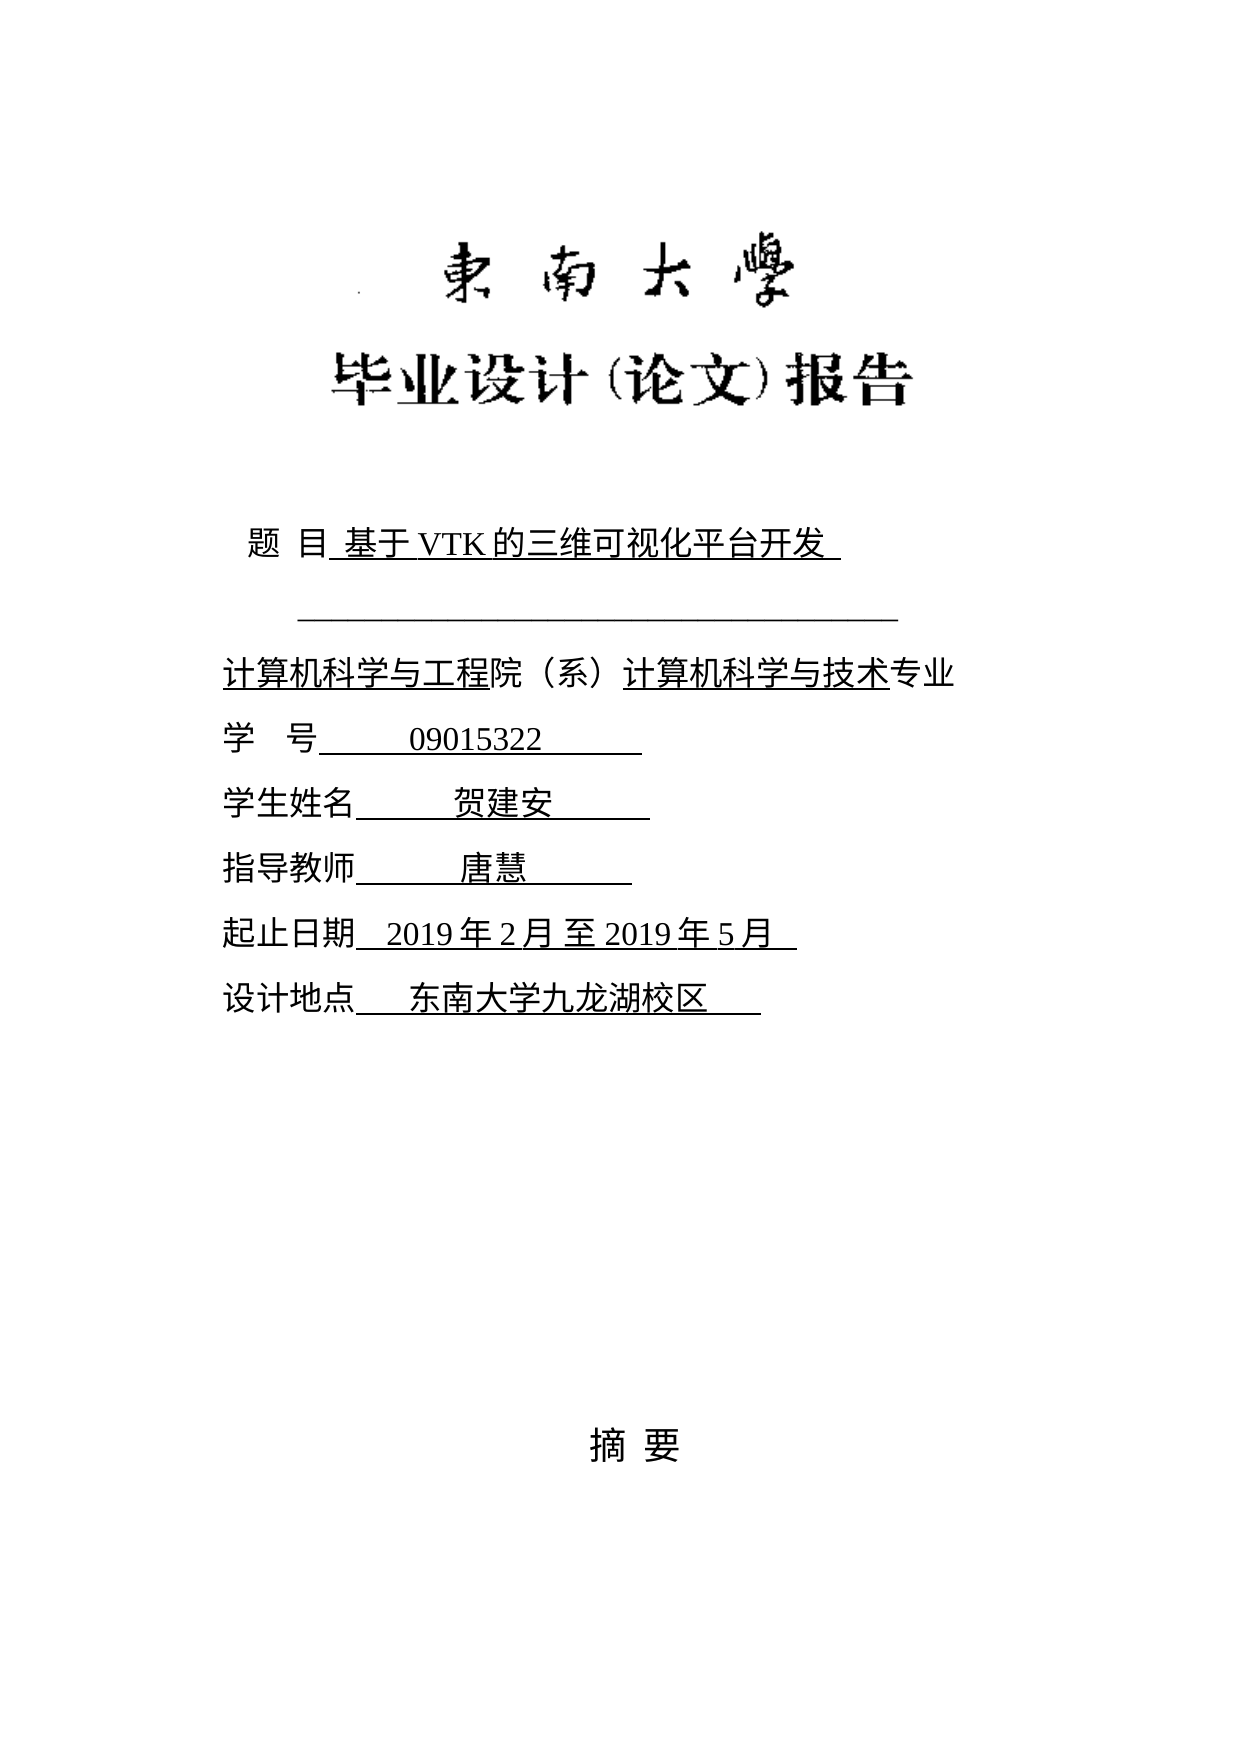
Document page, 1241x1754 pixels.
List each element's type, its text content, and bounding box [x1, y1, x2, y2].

text 题 目 基于VTK的三维可视化平台开发 [148, 508, 1122, 573]
text 计算机科学与工程院（系）计算机科学与技术专业 [148, 638, 1122, 703]
text 设计地点 东南大学九龙湖校区 [148, 963, 1122, 1028]
text 学 号 09015322 [148, 703, 1122, 768]
text 指导教师 唐慧 [148, 833, 1122, 898]
text 起止日期 2019年2月 至 2019年5月 [148, 898, 1122, 963]
title 摘 要 [148, 1411, 1122, 1476]
text ____________________________________ [148, 573, 1122, 638]
text 学生姓名 贺建安 [148, 768, 1122, 833]
